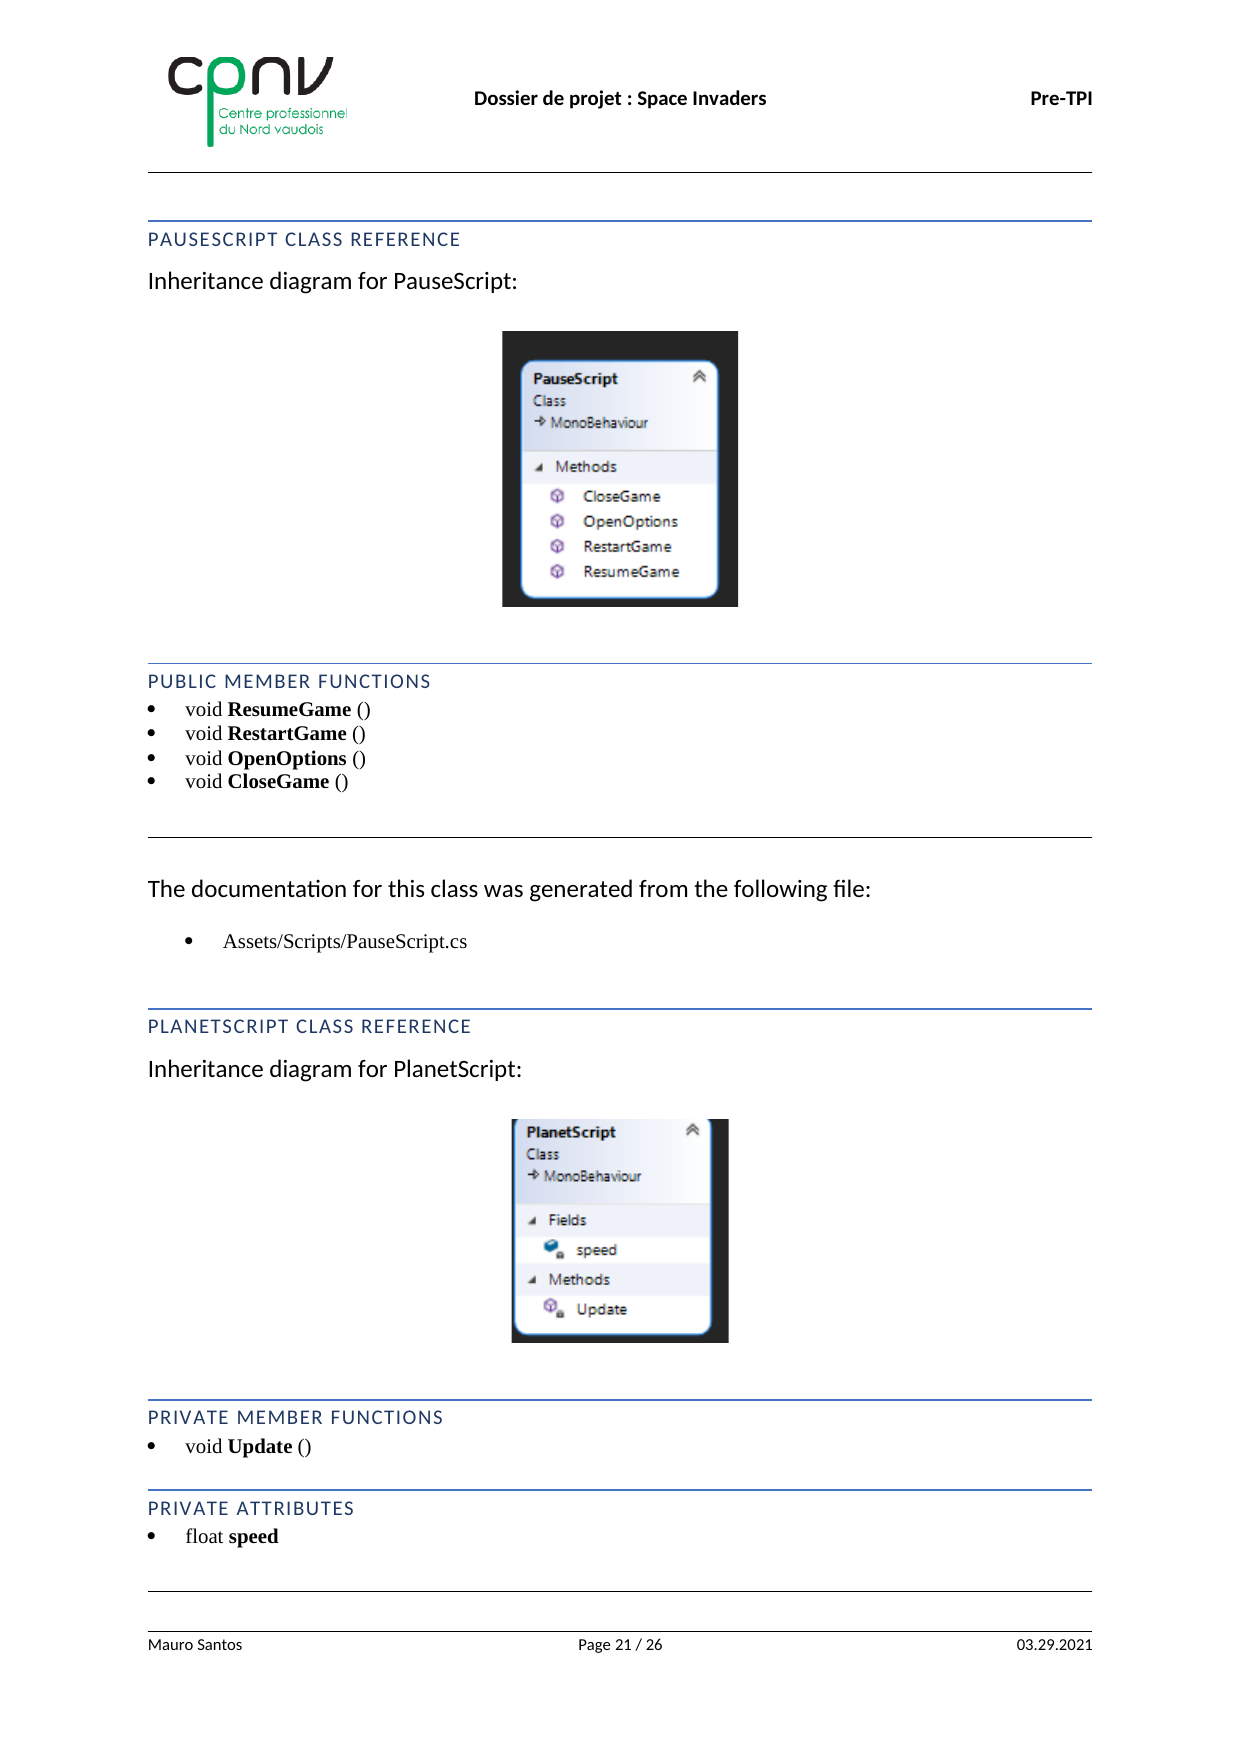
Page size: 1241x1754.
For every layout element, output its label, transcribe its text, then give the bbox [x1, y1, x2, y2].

list Assets/Scripts/PauseScript.cs [185, 929, 1092, 953]
list void ResumeGame () [148, 697, 1092, 721]
list void OpenOptions () [148, 745, 1092, 769]
subtitle PauseScript Class Reference [148, 222, 1092, 251]
subtitle Private Attributes [148, 1491, 1092, 1520]
picture [511, 1119, 729, 1343]
subtitle Public Member Functions [148, 664, 1092, 693]
picture [168, 57, 347, 147]
subtitle Private Member Functions [148, 1401, 1092, 1430]
list void RestartGame () [148, 721, 1092, 745]
list void Update () [148, 1434, 1092, 1458]
picture [502, 331, 739, 607]
text Inheritance diagram for PlanetScript: [148, 1053, 1092, 1084]
list float speed [148, 1524, 1092, 1548]
subtitle PlanetScript Class Reference [148, 1010, 1092, 1039]
text The documentation for this class was generated from the following file: [148, 873, 1092, 903]
text Inheritance diagram for PauseScript: [148, 265, 1092, 296]
list void CloseGame () [148, 769, 1092, 793]
